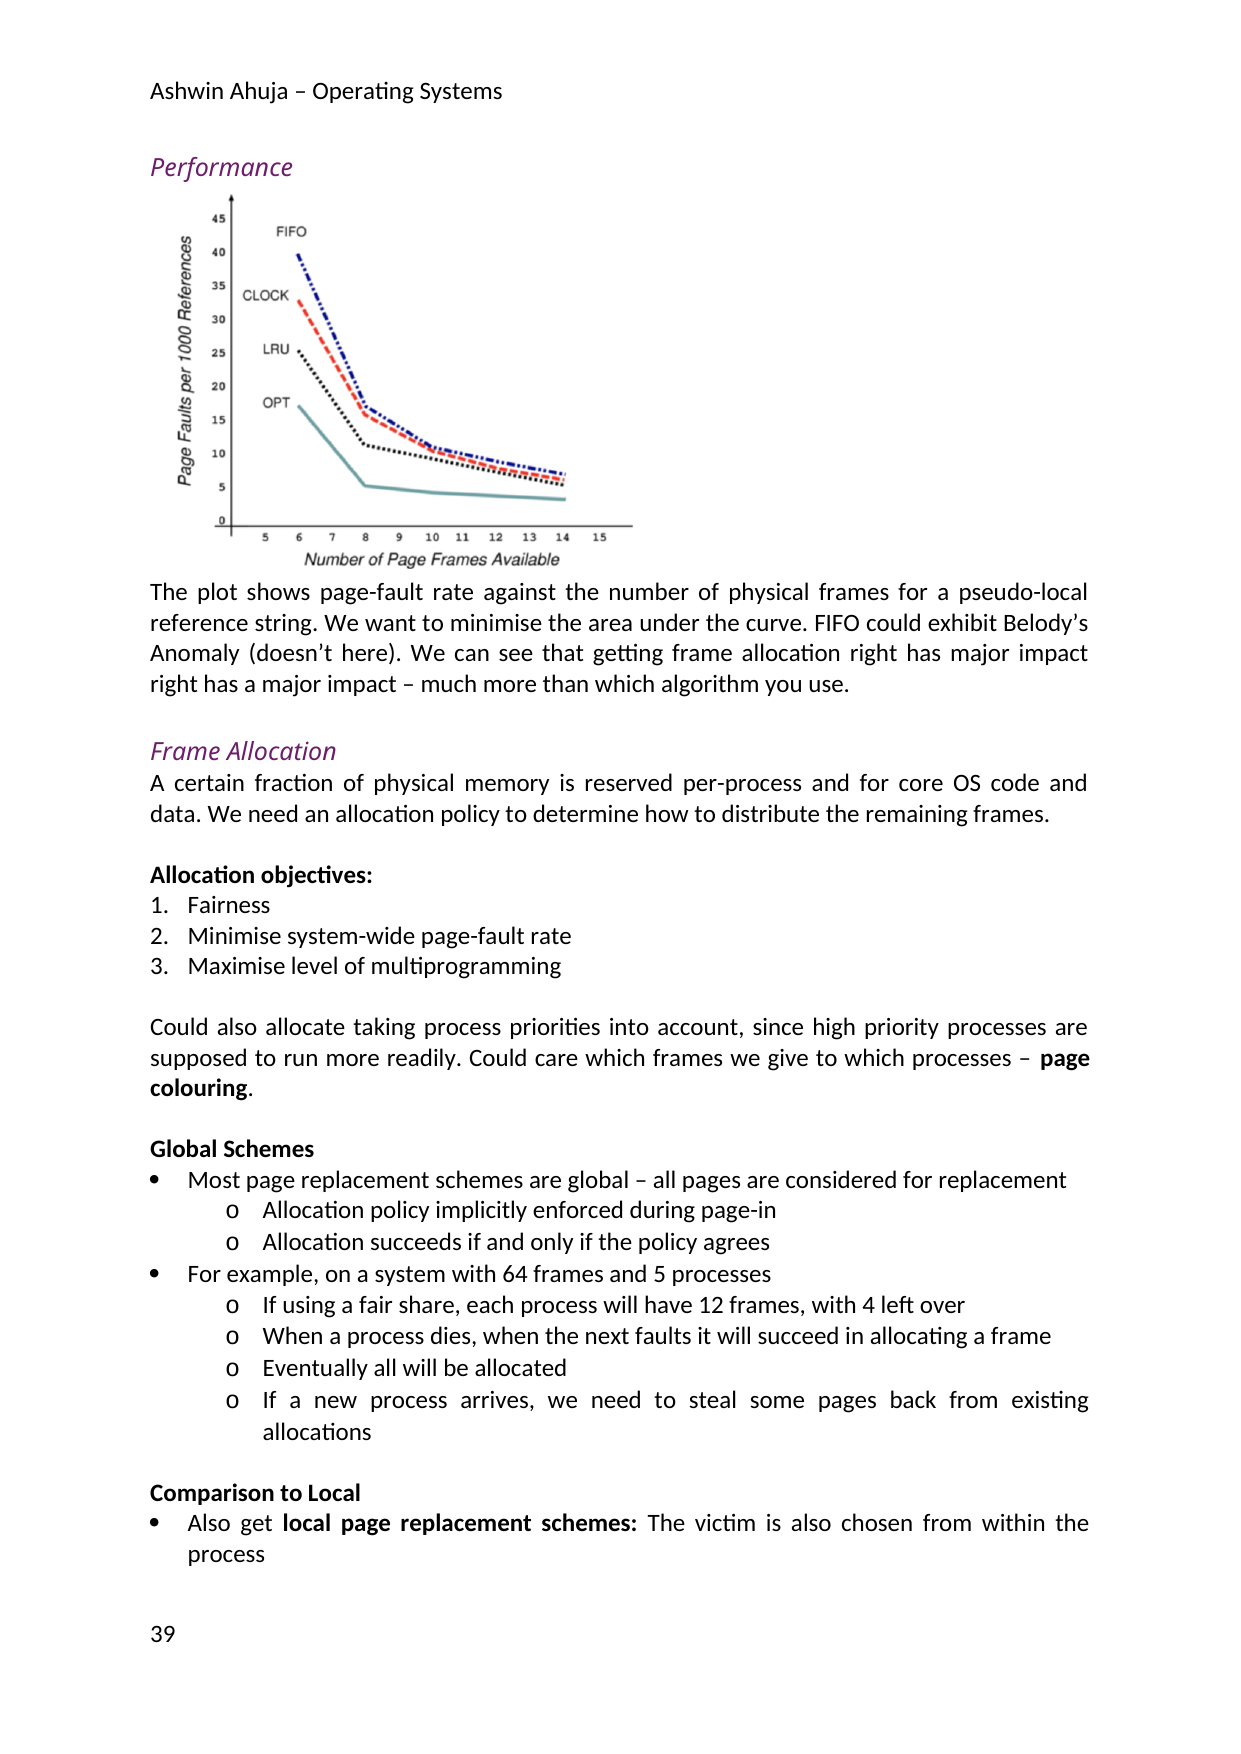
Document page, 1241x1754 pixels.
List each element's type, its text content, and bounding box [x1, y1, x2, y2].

list Allocation policy implicitly enforced during page-in [225, 1195, 1090, 1226]
list Fairness [150, 889, 1090, 920]
picture [150, 184, 646, 577]
list For example, on a system with 64 frames and 5 processes [150, 1258, 1090, 1289]
text A certain fraction of physical memory is reserved per-process and for core OS code and data. We need an allocation policy to determine how to distribute the remaining frames. [150, 767, 1090, 828]
text Allocation objectives: [150, 859, 1090, 889]
text The plot shows page-fault rate against the number of physical frames for a pseudo-local reference string. We want to minimise the area under the curve. FIFO could exhibit Belody’s Anomaly (doesn’t here). We can see that getting frame allocation right has major impact right has a major impact – much more than which algorithm you use. [150, 577, 1090, 699]
subtitle Frame Allocation [150, 733, 1090, 767]
list Most page replacement schemes are global – all pages are considered for replacement [150, 1164, 1090, 1195]
list If a new process arrives, we need to steal some pages back from existing allocations [225, 1384, 1090, 1446]
text Could also allocate taking process priorities into account, since high priority processes are supposed to run more readily. Could care which frames we give to which processes – page colouring. [150, 1012, 1090, 1103]
list Minimise system-wide page-fault rate [150, 920, 1090, 951]
text Comparison to Local [150, 1477, 1090, 1507]
list Allocation succeeds if and only if the policy agrees [225, 1226, 1090, 1258]
list If using a fair share, each process will have 12 frames, with 4 left over [225, 1289, 1090, 1321]
subtitle Performance [150, 150, 1090, 184]
list When a process dies, when the next faults it will succeed in allocating a frame [225, 1321, 1090, 1352]
list Also get local page replacement schemes: The victim is also chosen from within the process [150, 1507, 1090, 1568]
list Eventually all will be allocated [225, 1352, 1090, 1384]
list Maximise level of multiprogramming [150, 951, 1090, 981]
text Global Schemes [150, 1134, 1090, 1164]
